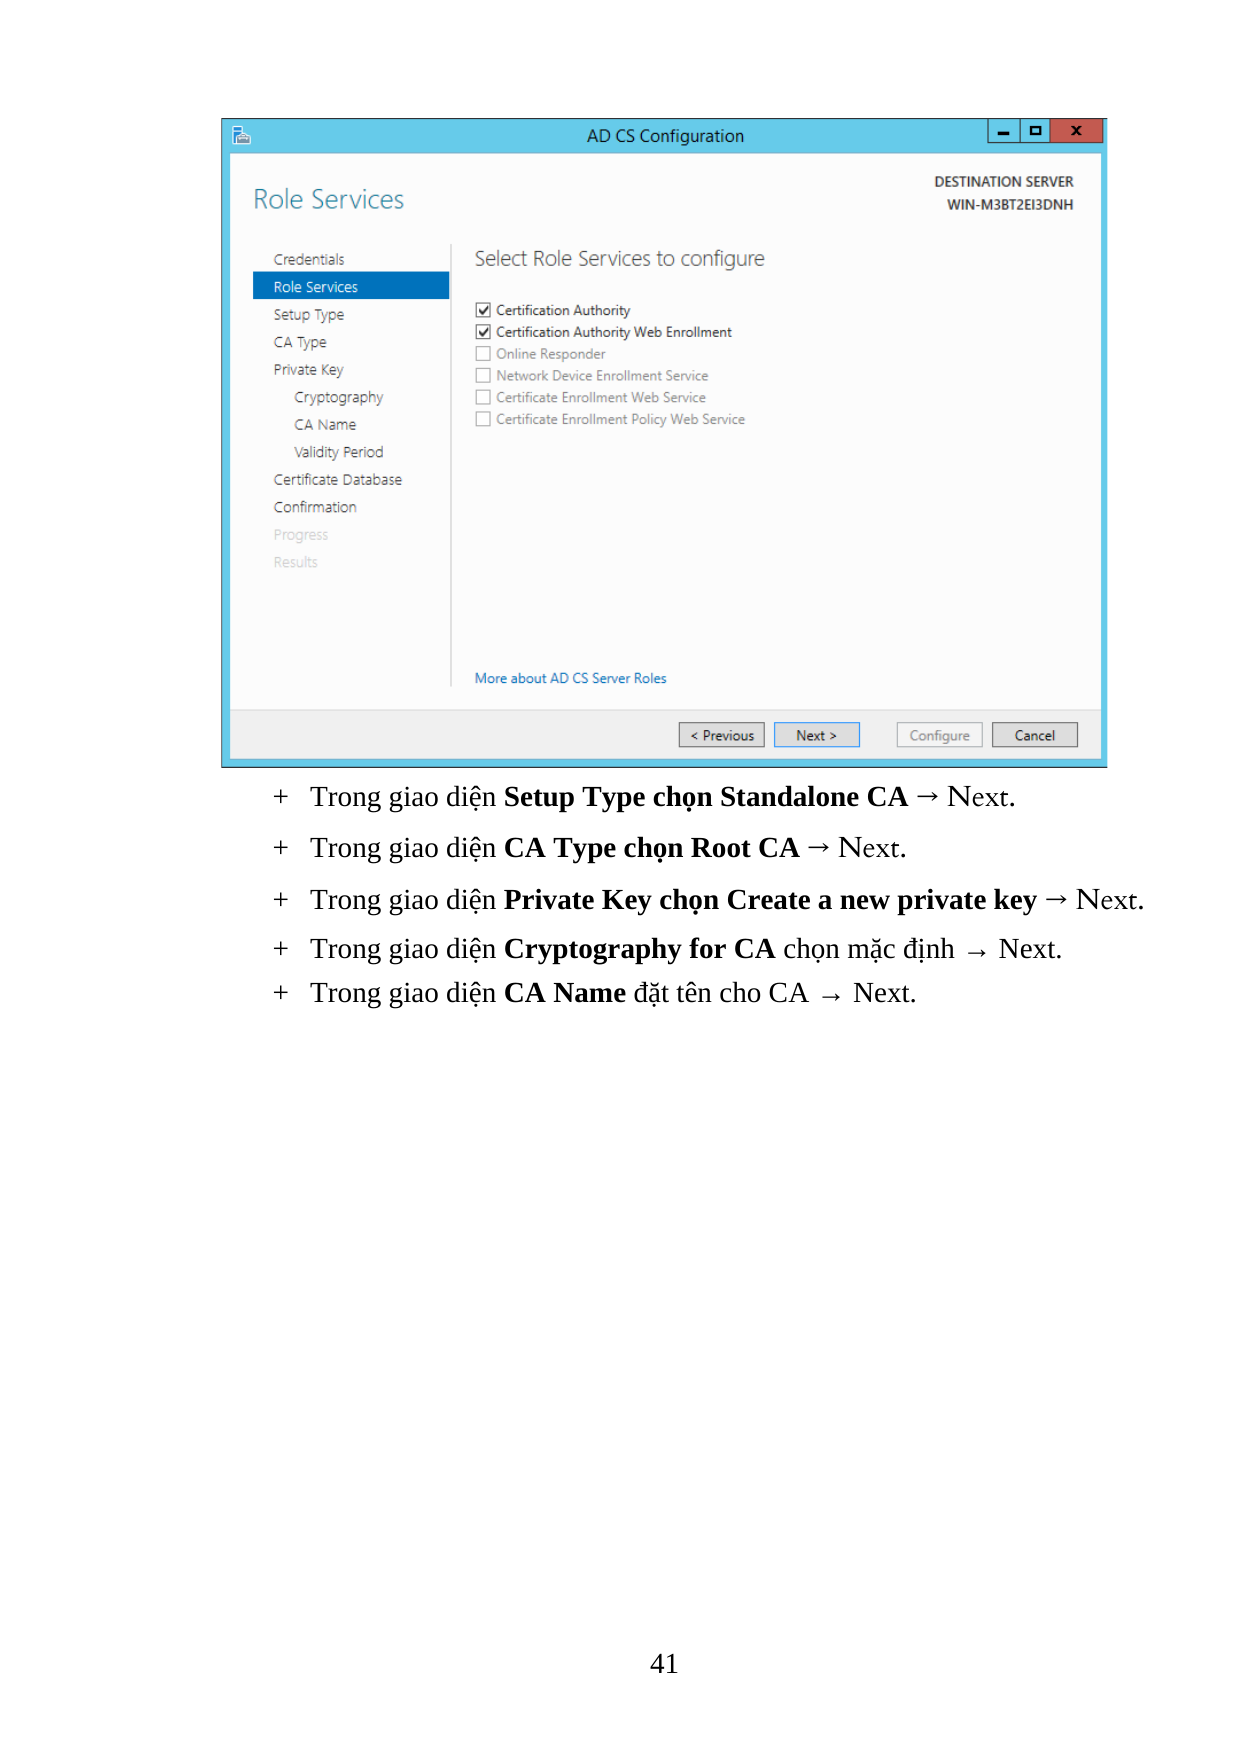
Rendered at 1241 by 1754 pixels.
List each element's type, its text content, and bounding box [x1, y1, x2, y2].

list Trong giao diện CA Type chọn Root CA [272, 829, 1152, 868]
list Trong giao diện Private Key chọn Create a new private key [272, 880, 1152, 920]
list Trong giao diện Setup Type chọn Standalone CA [272, 778, 1152, 817]
picture [221, 118, 1108, 768]
list Trong giao diện Cryptography for CA chọn mặc định → Next. [272, 931, 1152, 965]
list Trong giao diện CA Name đặt tên cho CA → Next. [272, 975, 1152, 1008]
